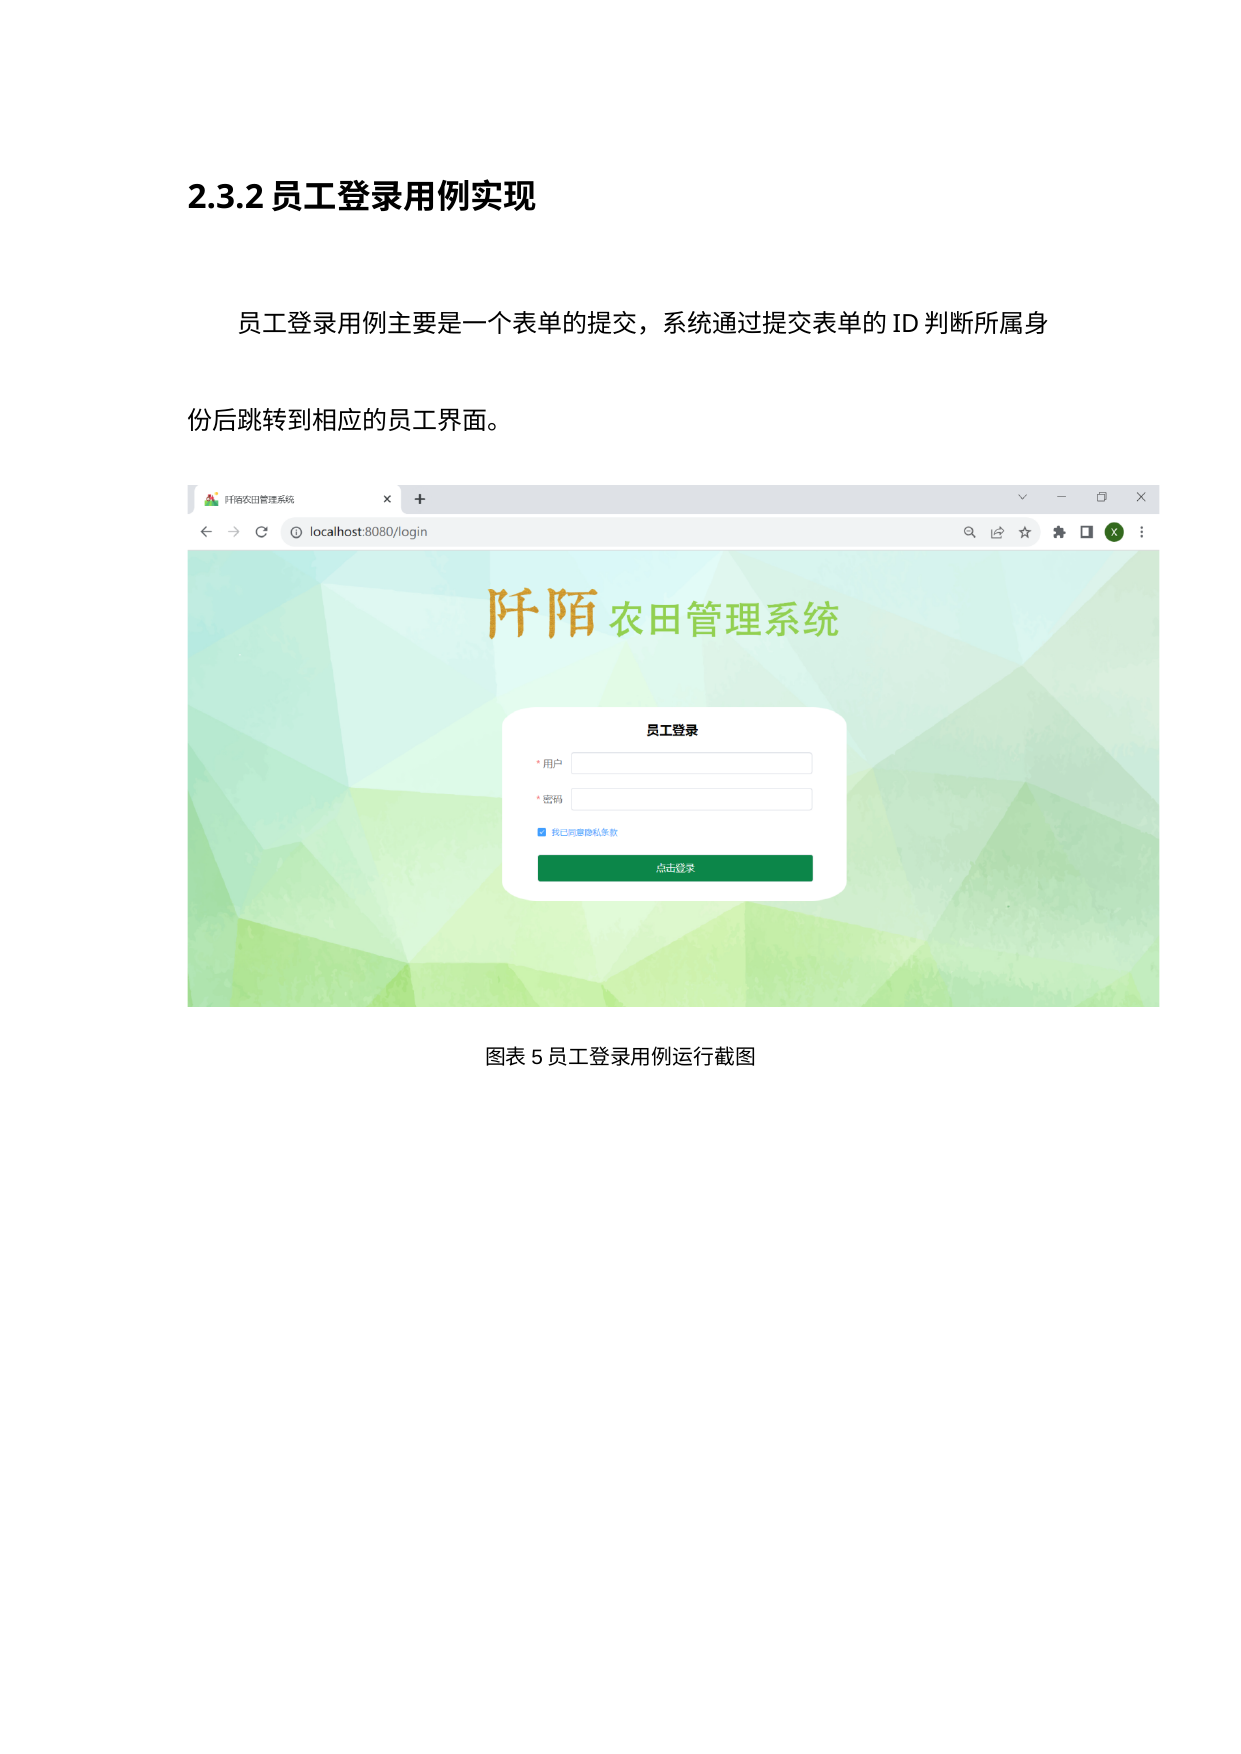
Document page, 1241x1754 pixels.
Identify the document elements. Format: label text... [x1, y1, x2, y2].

text 员工登录用例主要是一个表单的提交，系统通过提交表单的ID判断所属身份后跳转到相应的员工界面。 [187, 289, 1053, 451]
picture [187, 485, 1160, 1007]
subtitle 2.3.2员工登录用例实现 [187, 162, 1053, 227]
